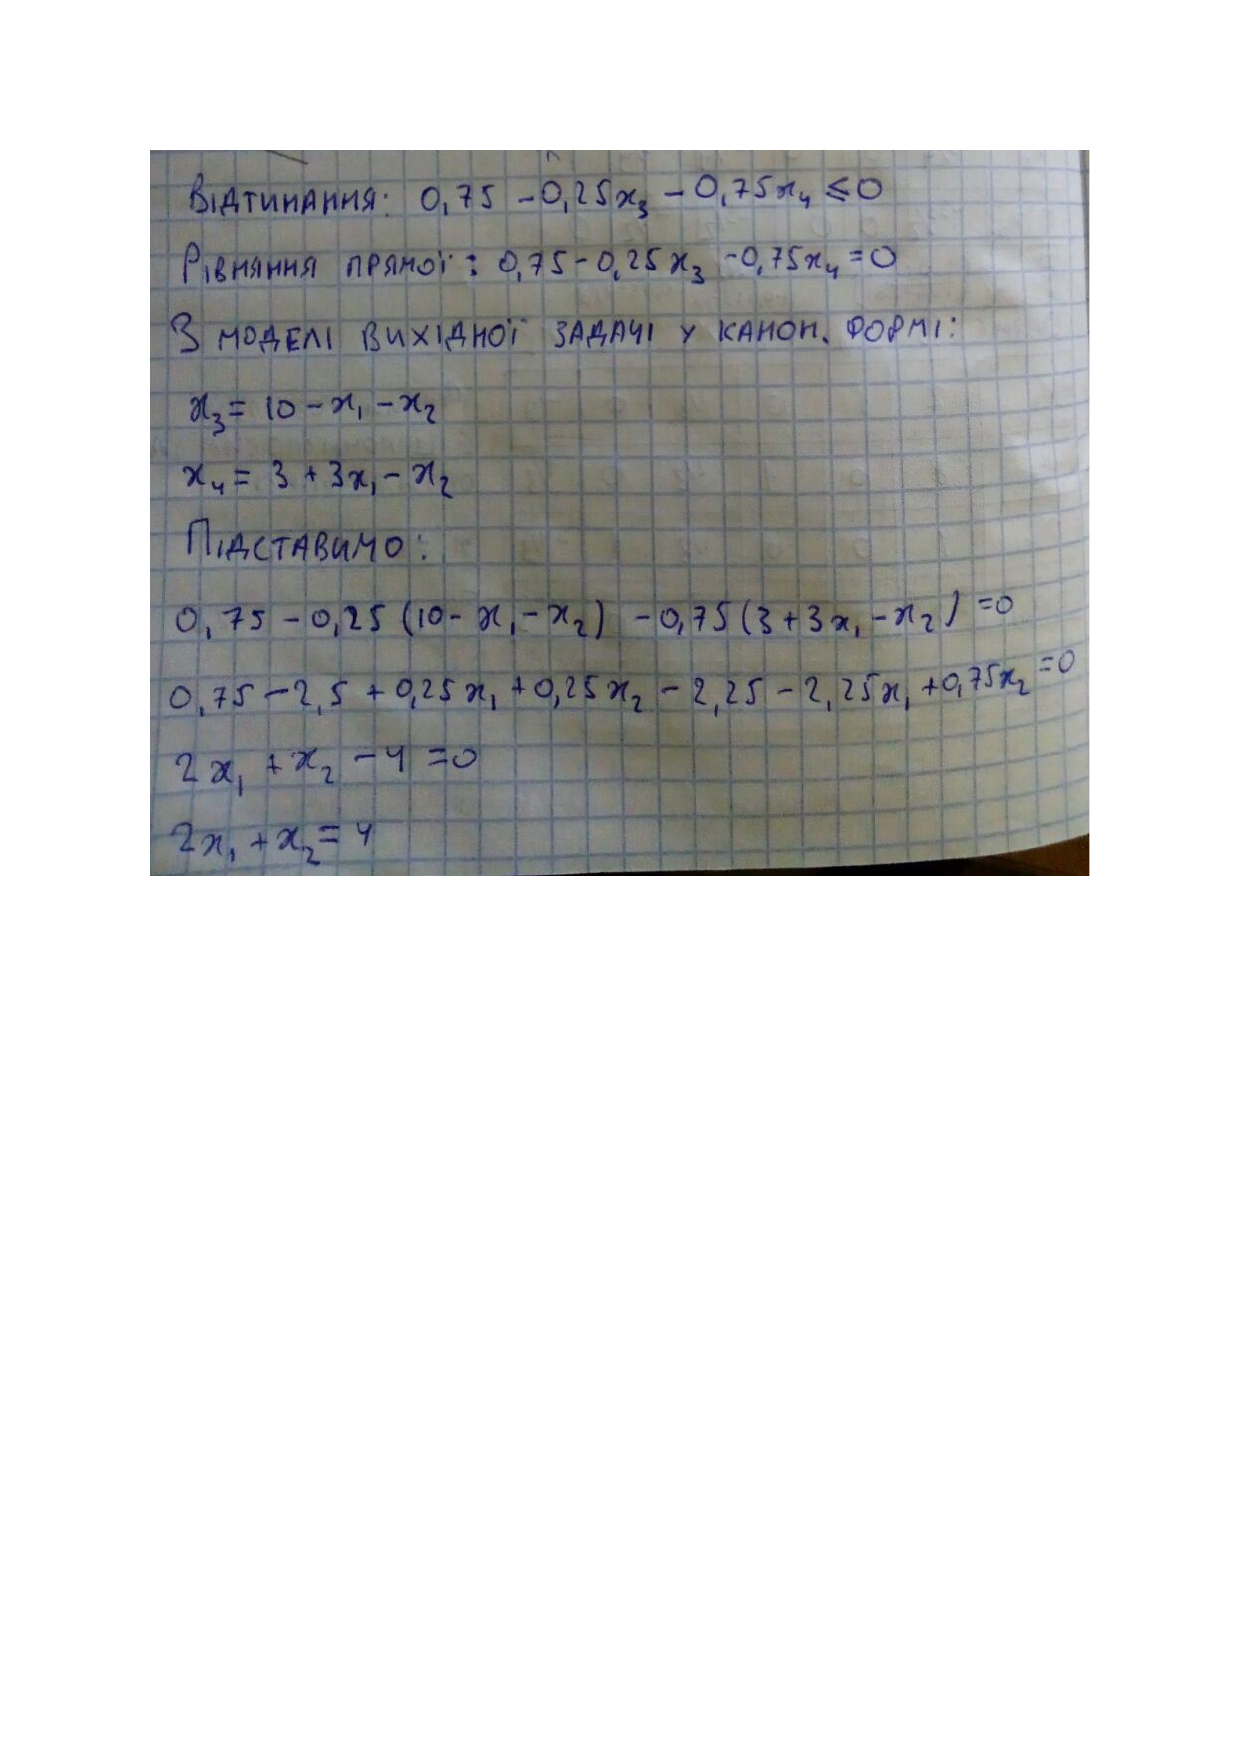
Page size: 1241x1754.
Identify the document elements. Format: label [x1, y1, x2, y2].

picture [150, 150, 1090, 876]
